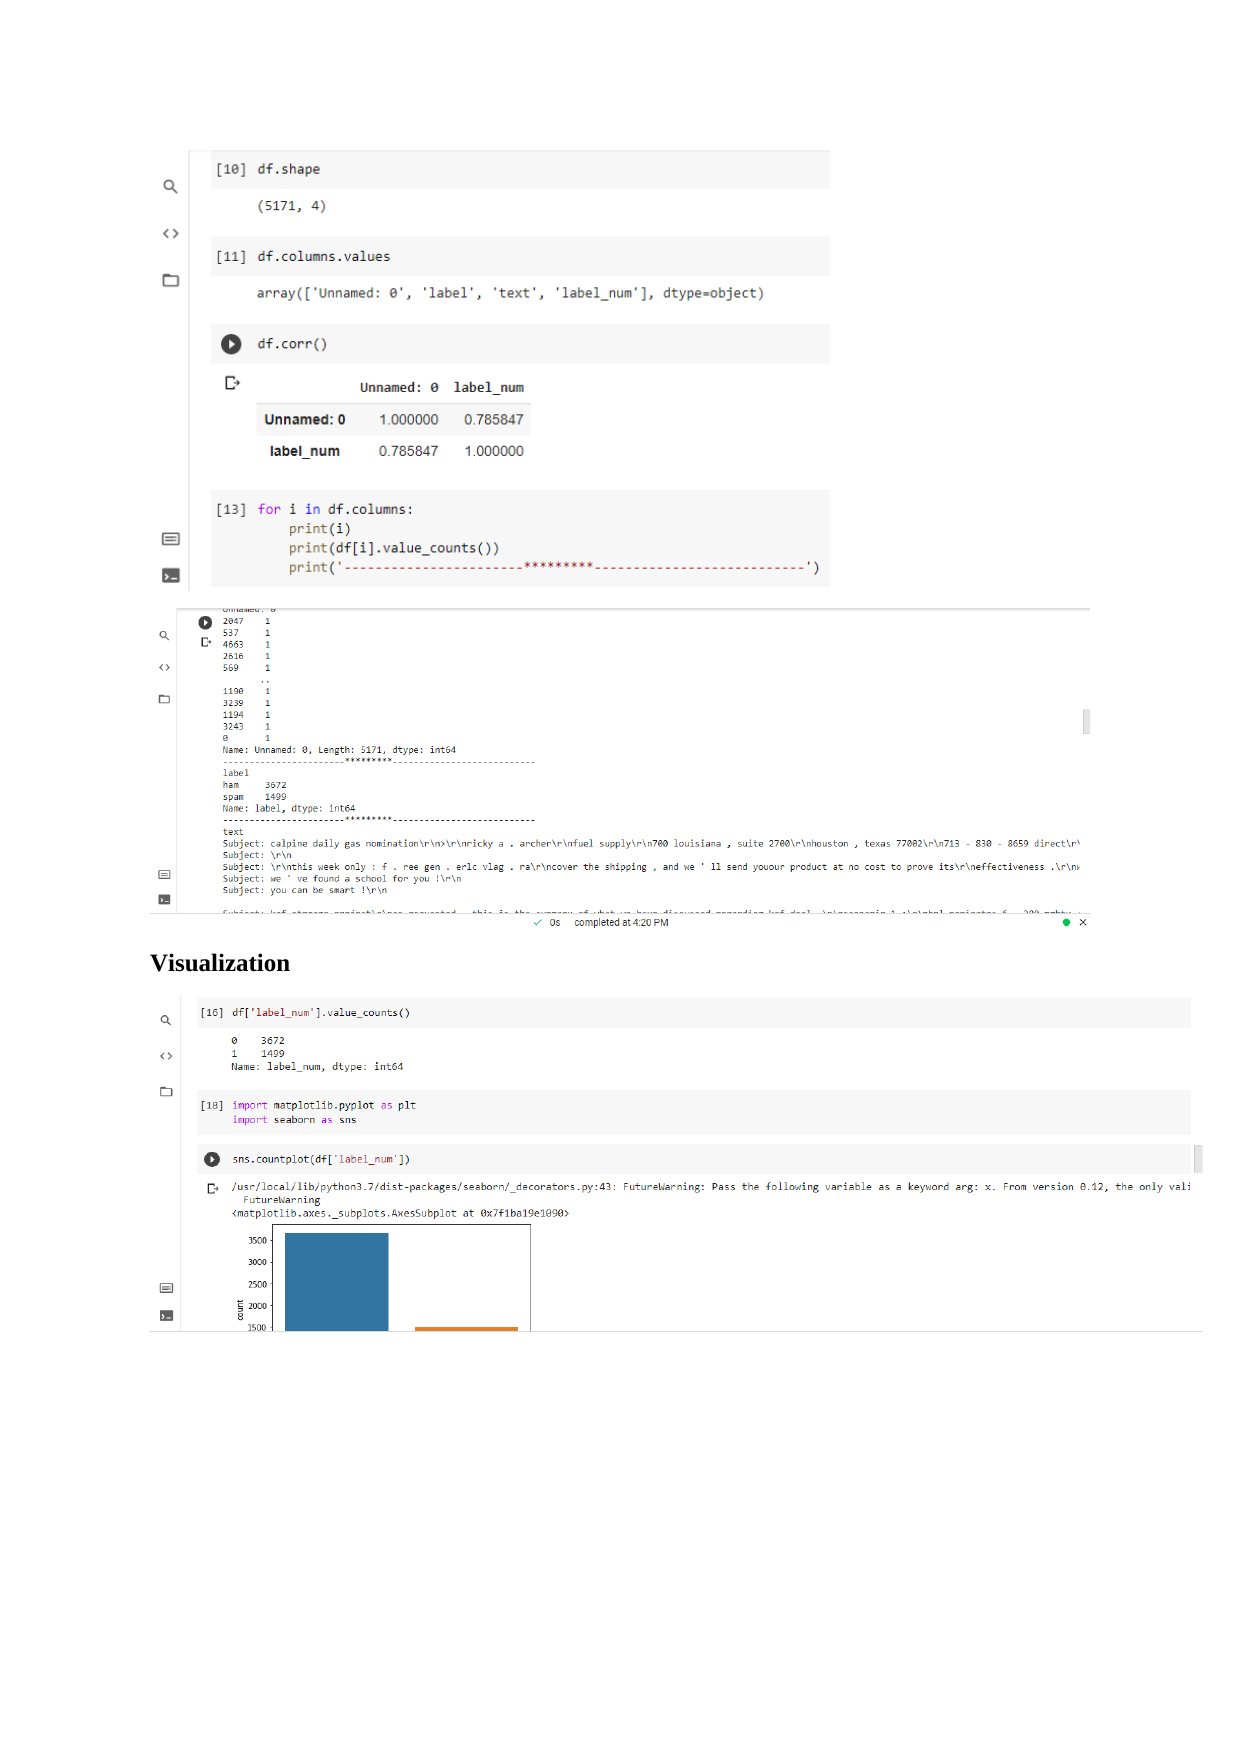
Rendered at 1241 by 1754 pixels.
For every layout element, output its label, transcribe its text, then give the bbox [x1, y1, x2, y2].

text Visualization [150, 948, 1090, 977]
picture [150, 608, 1091, 930]
picture [150, 995, 1203, 1334]
picture [150, 150, 830, 591]
